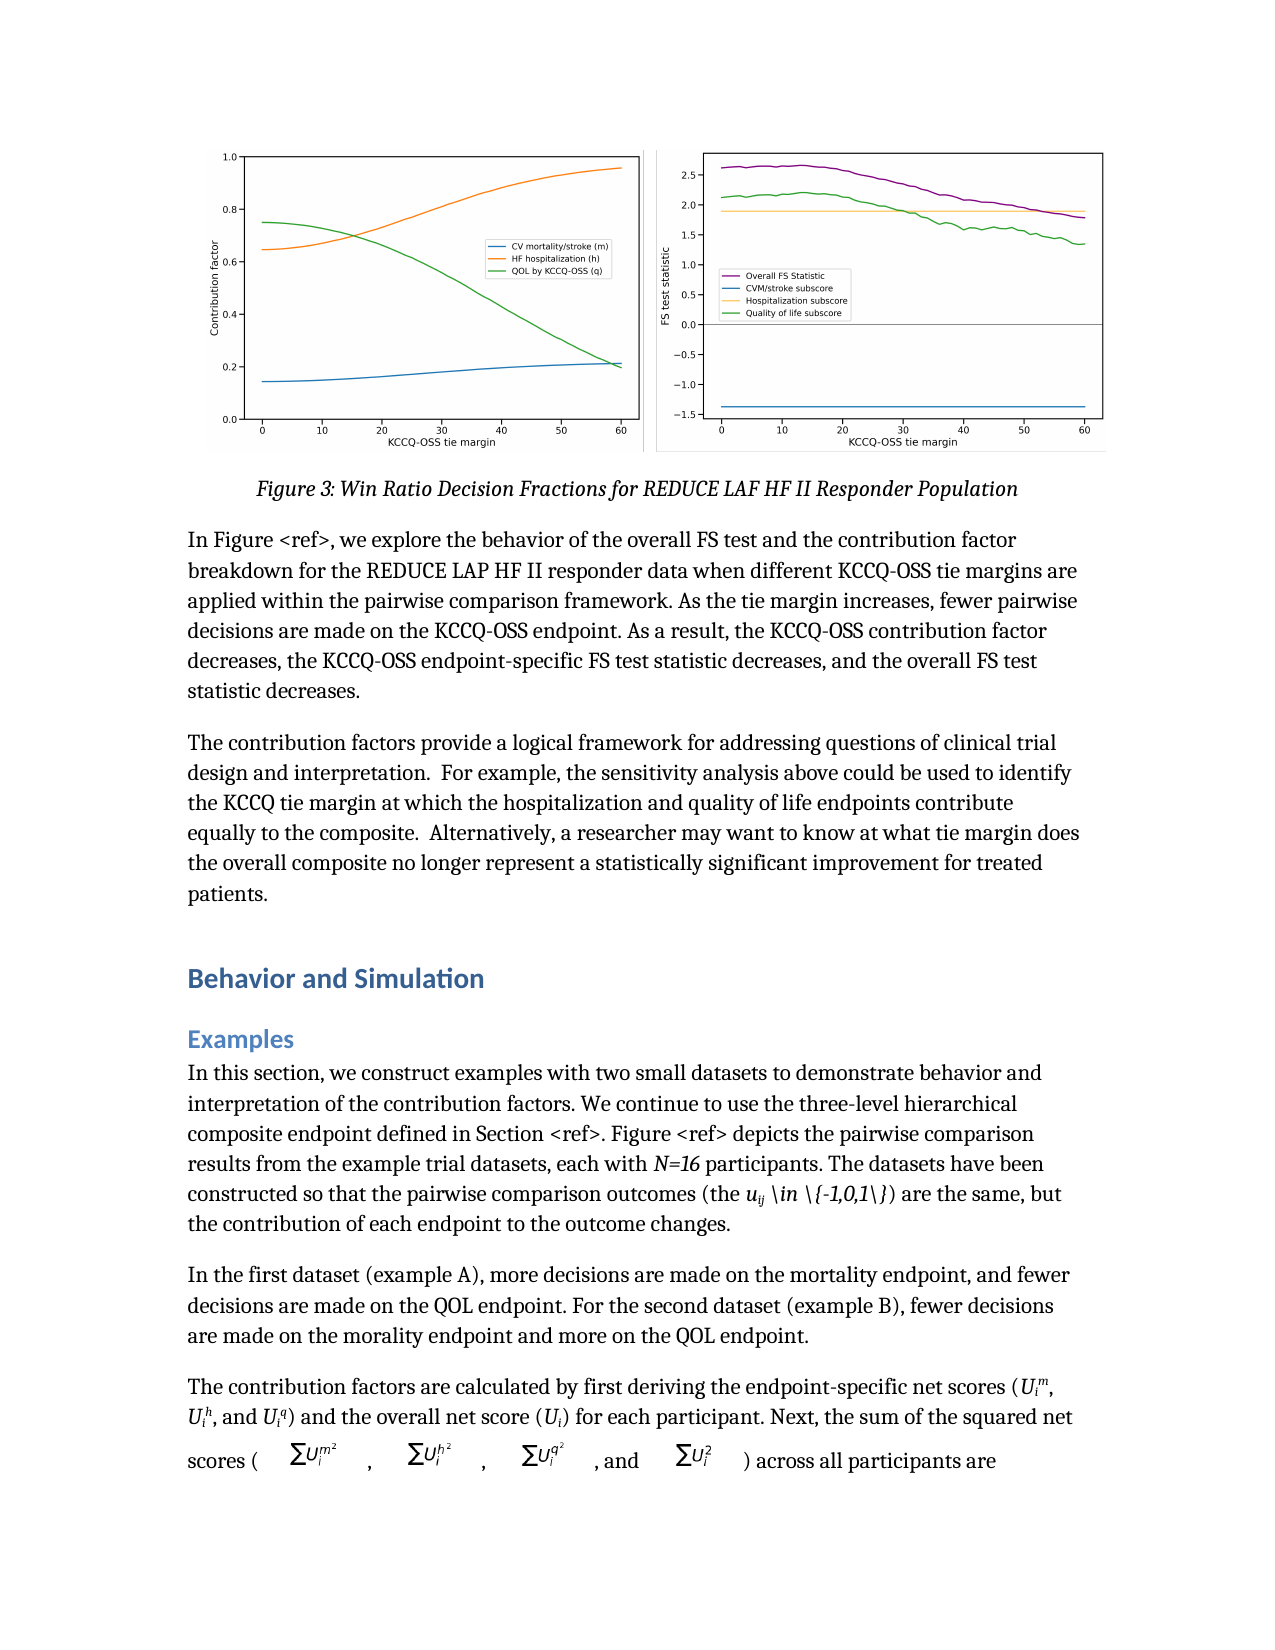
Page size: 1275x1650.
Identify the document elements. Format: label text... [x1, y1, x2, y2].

picture [206, 150, 1107, 452]
text Figure 3: Win Ratio Decision Fractions for REDUCE LAF HF II Responder Population [187, 476, 1087, 502]
text In the first dataset (example A), more decisions are made on the mortality endpoint, and fewer decisions are made on the QOL endpoint. For the second dataset (example B), fewer decisions are made on the morality endpoint and more on the QOL endpoint. [187, 1262, 1087, 1349]
text In this section, we construct examples with two small datasets to demonstrate behavior and interpretation of the contribution factors. We continue to use the three-level hierarchical composite endpoint defined in Section <ref>. Figure <ref> depicts the pairwise comparison results from the example trial datasets, each with N=16 participants. The datasets have been constructed so that the pairwise comparison outcomes (the uij \in \{-1,0,1\}) are the same, but the contribution of each endpoint to the outcome changes. [187, 1060, 1087, 1238]
picture [663, 1436, 724, 1469]
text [187, 1374, 1087, 1474]
picture [395, 1436, 463, 1469]
subtitle Examples [187, 1022, 1087, 1055]
picture [509, 1434, 576, 1469]
text The contribution factors provide a logical framework for addressing questions of clinical trial design and interpretation. For example, the sensitivity analysis above could be used to identify the KCCQ tie margin at which the hospitalization and quality of life endpoints contribute equally to the composite. Alternatively, a researcher may want to know at what tie margin does the overall composite no longer represent a statistically significant improvement for treated patients. [187, 729, 1087, 907]
picture [277, 1436, 349, 1469]
text In Figure <ref>, we explore the behavior of the overall FS test and the contribution factor breakdown for the REDUCE LAP HF II responder data when different KCCQ-OSS tie margins are applied within the pairwise comparison framework. As the tie margin increases, fewer pairwise decisions are made on the KCCQ-OSS endpoint. As a result, the KCCQ-OSS contribution factor decreases, the KCCQ-OSS endpoint-specific FS test statistic decreases, and the overall FS test statistic decreases. [187, 527, 1087, 704]
subtitle Behavior and Simulation [187, 961, 1087, 996]
